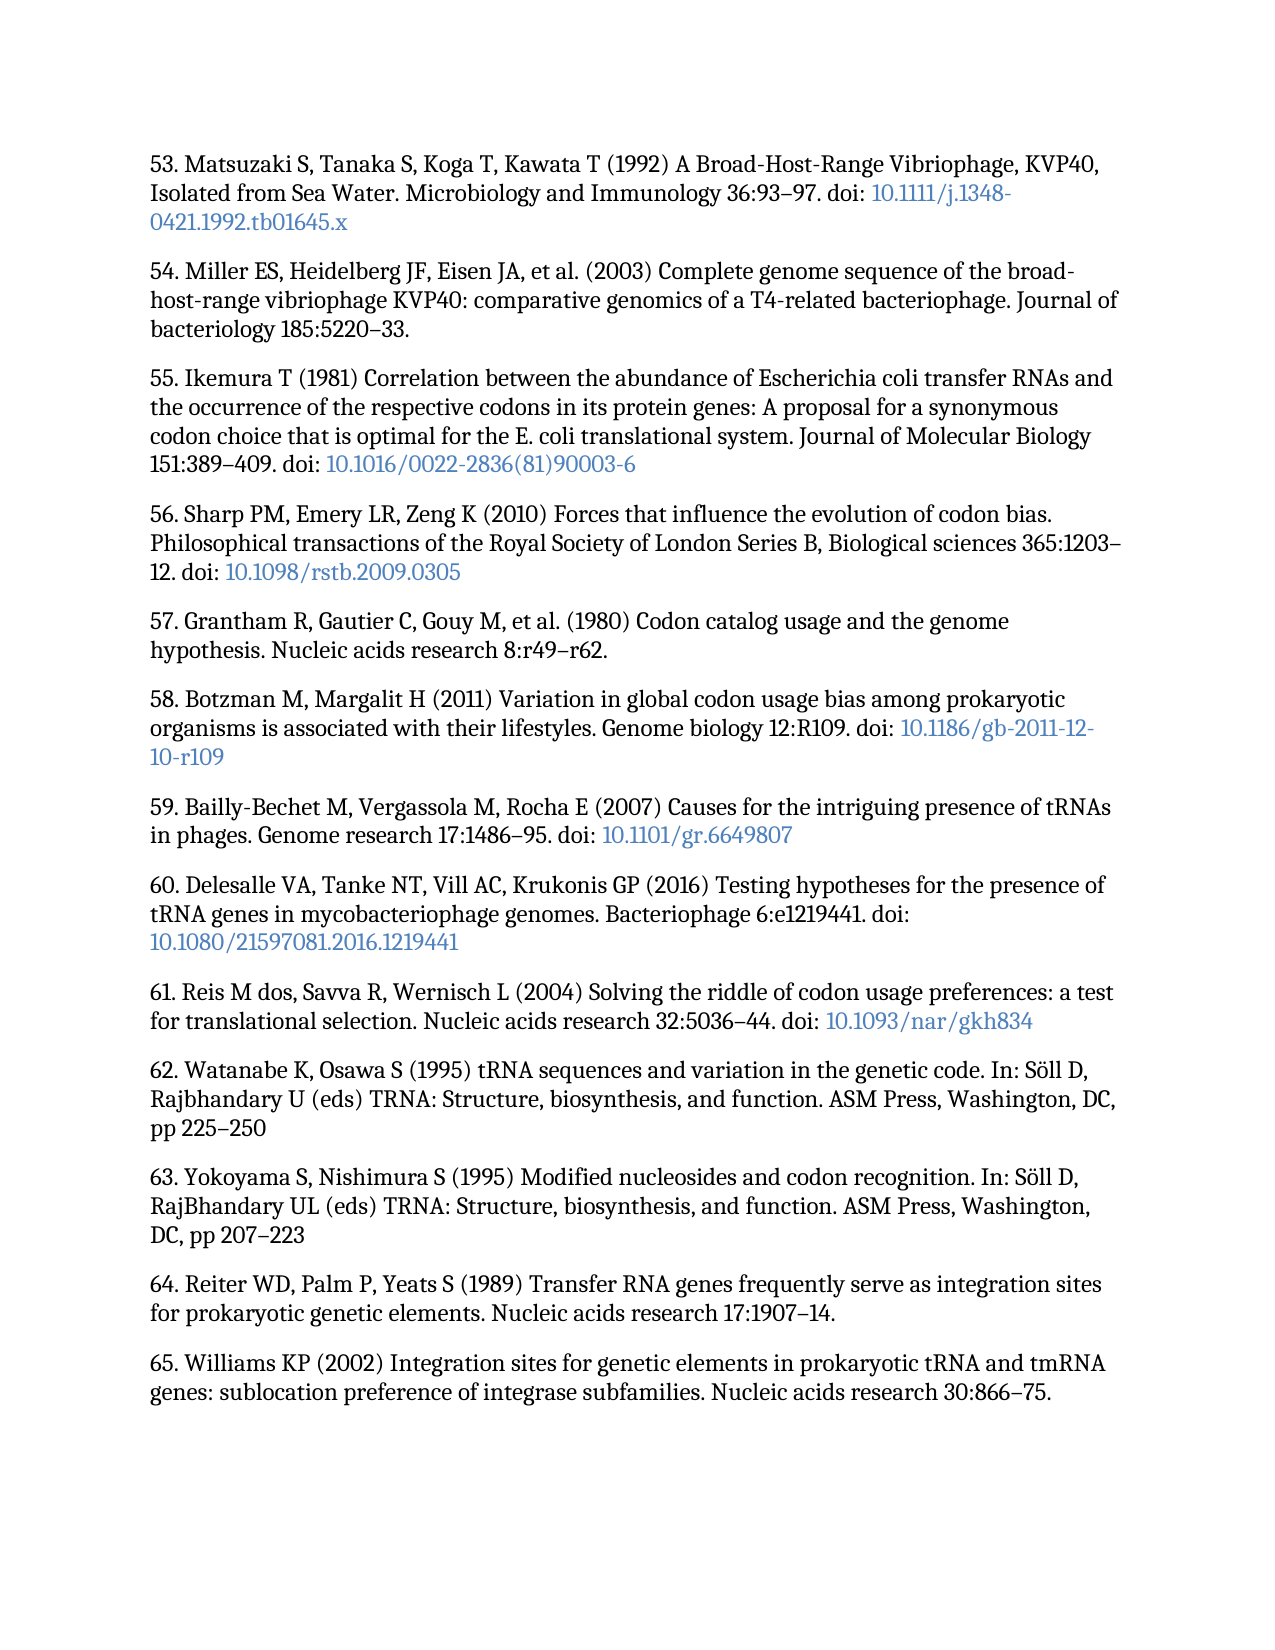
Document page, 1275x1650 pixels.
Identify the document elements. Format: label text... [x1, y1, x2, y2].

text 64. Reiter WD, Palm P, Yeats S (1989) Transfer RNA genes frequently serve as integration sites for prokaryotic genetic elements. Nucleic acids research 17:1907–14. [150, 1270, 1125, 1328]
text 59. Bailly-Bechet M, Vergassola M, Rocha E (2007) Causes for the intriguing presence of tRNAs in phages. Genome research 17:1486–95. doi: 10.1101/gr.6649807 [150, 792, 1125, 850]
text 65. Williams KP (2002) Integration sites for genetic elements in prokaryotic tRNA and tmRNA genes: sublocation preference of integrase subfamilies. Nucleic acids research 30:866–75. [150, 1349, 1125, 1406]
text 54. Miller ES, Heidelberg JF, Eisen JA, et al. (2003) Complete genome sequence of the broad-host-range vibriophage KVP40: comparative genomics of a T4-related bacteriophage. Journal of bacteriology 185:5220–33. [150, 257, 1125, 343]
text 57. Grantham R, Gautier C, Gouy M, et al. (1980) Codon catalog usage and the genome hypothesis. Nucleic acids research 8:r49–r62. [150, 607, 1125, 664]
text 61. Reis M dos, Savva R, Wernisch L (2004) Solving the riddle of codon usage preferences: a test for translational selection. Nucleic acids research 32:5036–44. doi: 10.1093/nar/gkh834 [150, 978, 1125, 1035]
text 56. Sharp PM, Emery LR, Zeng K (2010) Forces that influence the evolution of codon bias. Philosophical transactions of the Royal Society of London Series B, Biological sciences 365:1203–12. doi: 10.1098/rstb.2009.0305 [150, 500, 1125, 586]
text 63. Yokoyama S, Nishimura S (1995) Modified nucleosides and codon recognition. In: Söll D, RajBhandary UL (eds) TRNA: Structure, biosynthesis, and function. ASM Press, Washington, DC, pp 207–223 [150, 1163, 1125, 1249]
text 55. Ikemura T (1981) Correlation between the abundance of Escherichia coli transfer RNAs and the occurrence of the respective codons in its protein genes: A proposal for a synonymous codon choice that is optimal for the E. coli translational system. Journal of Molecular Biology 151:389–409. doi: 10.1016/0022-2836(81)90003-6 [150, 364, 1125, 479]
text 53. Matsuzaki S, Tanaka S, Koga T, Kawata T (1992) A Broad-Host-Range Vibriophage, KVP40, Isolated from Sea Water. Microbiology and Immunology 36:93–97. doi: 10.1111/j.1348-0421.1992.tb01645.x [150, 150, 1125, 236]
text 58. Botzman M, Margalit H (2011) Variation in global codon usage bias among prokaryotic organisms is associated with their lifestyles. Genome biology 12:R109. doi: 10.1186/gb-2011-12-10-r109 [150, 685, 1125, 772]
text 60. Delesalle VA, Tanke NT, Vill AC, Krukonis GP (2016) Testing hypotheses for the presence of tRNA genes in mycobacteriophage genomes. Bacteriophage 6:e1219441. doi: 10.1080/21597081.2016.1219441 [150, 871, 1125, 957]
text 62. Watanabe K, Osawa S (1995) tRNA sequences and variation in the genetic code. In: Söll D, Rajbhandary U (eds) TRNA: Structure, biosynthesis, and function. ASM Press, Washington, DC, pp 225–250 [150, 1056, 1125, 1142]
